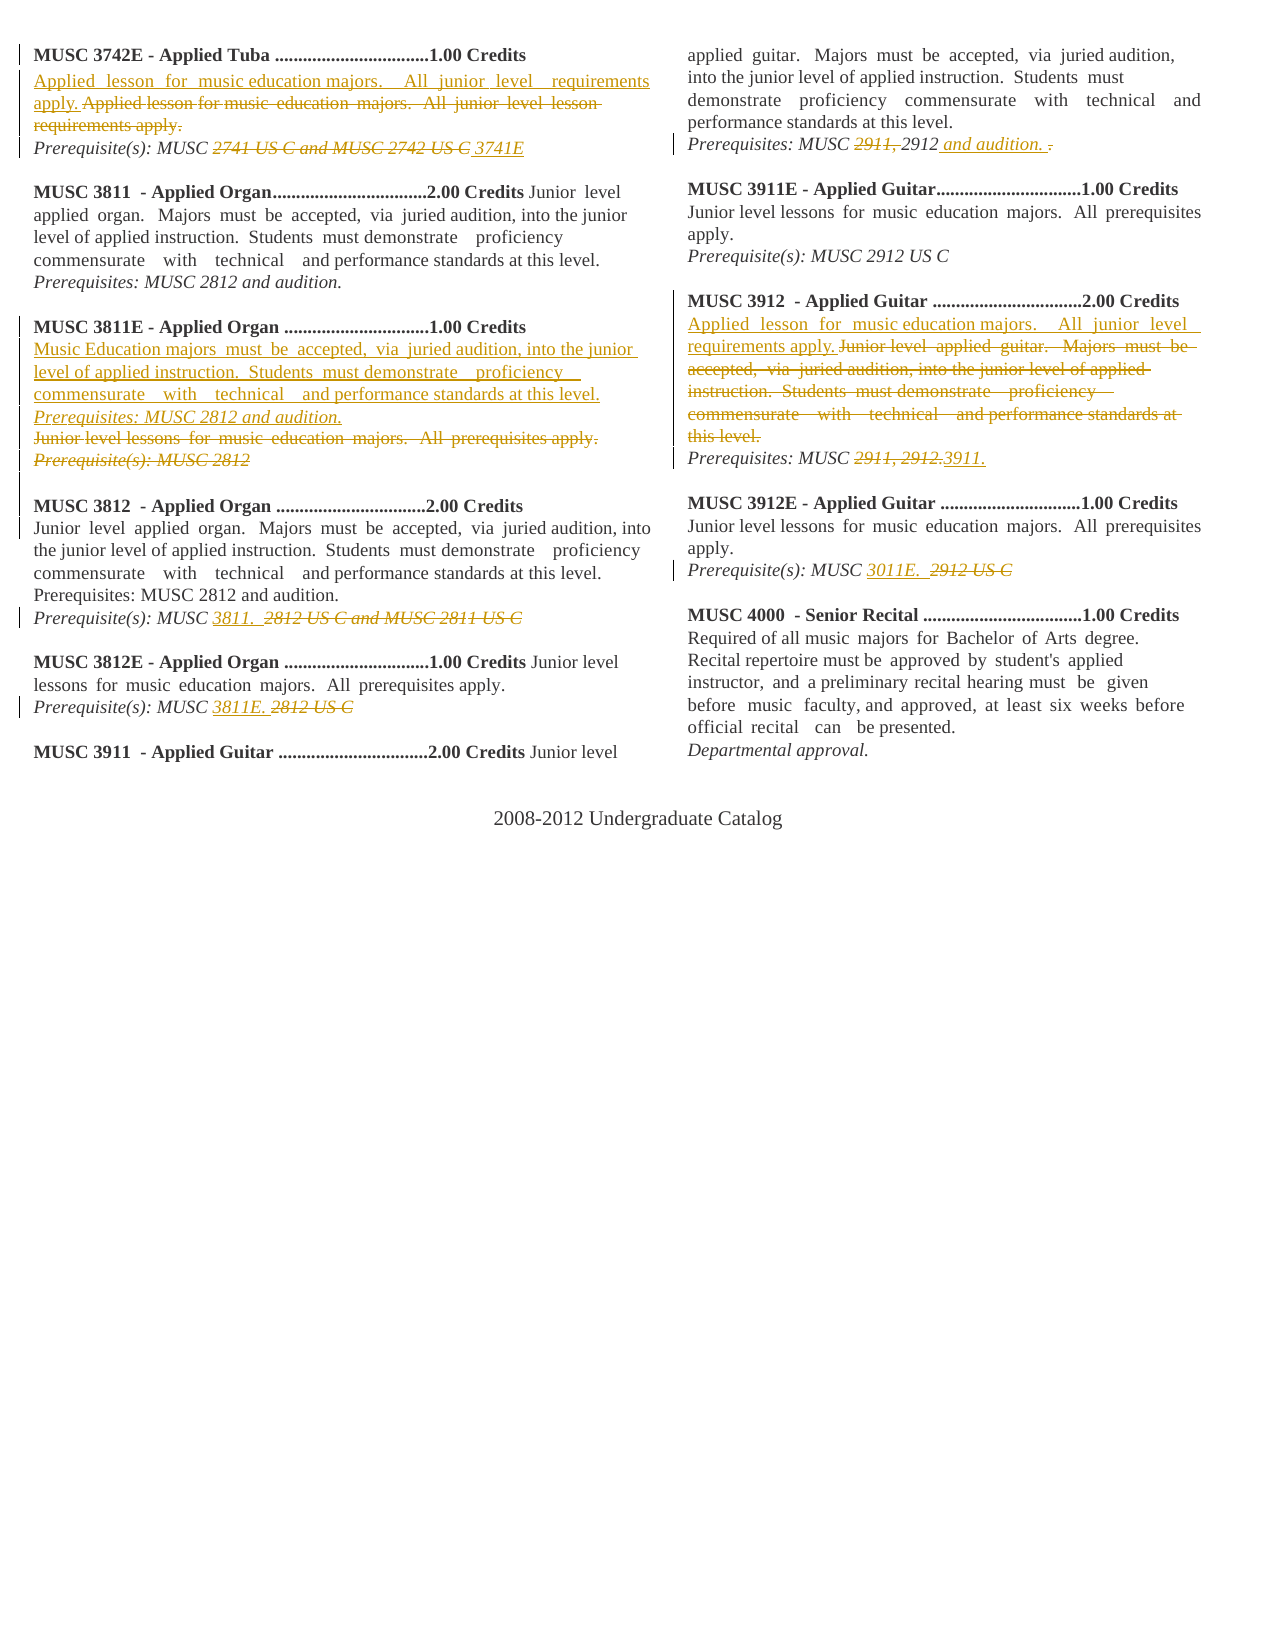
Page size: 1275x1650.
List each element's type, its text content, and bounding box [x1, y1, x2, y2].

text Junior level applied organ. Majors must be accepted, via juried audition, into the junior level of applied instruction. Students must demonstrate proficiency commensurate with technical and performance standards at this level. Prerequisites: MUSC 2812 and audition. [33, 517, 653, 606]
text Prerequisites: MUSC 2812 and audition. [33, 271, 662, 293]
text Prerequisites: MUSC 2912 [687, 133, 1212, 155]
text 2008-2012 Undergraduate Catalog [493, 806, 1212, 830]
text MUSC 3742E - Applied Tuba .................................1.00 Credits [33, 44, 653, 65]
text Prerequisite(s): MUSC [33, 607, 662, 628]
text Prerequisite(s): MUSC [33, 137, 662, 158]
text MUSC 3812E - Applied Organ ...............................1.00 Credits Junior level lessons for music education majors. All prerequisites apply. [33, 651, 653, 695]
text Prerequisites: MUSC [687, 447, 1212, 469]
text MUSC 3811E - Applied Organ ...............................1.00 Credits [33, 316, 653, 337]
text MUSC 3911 - Applied Guitar ................................2.00 Credits Junior level applied guitar. Majors must be accepted, via juried audition, into the junior level of applied instruction. Students must demonstrate proficiency commensurate with technical and performance standards at this level. [687, 44, 1203, 132]
text Departmental approval. [687, 739, 1212, 760]
text Prerequisite(s): MUSC 2912 US C [687, 246, 1212, 267]
text MUSC 3911E - Applied Guitar...............................1.00 Credits Junior level lessons for music education majors. All prerequisites apply. [687, 178, 1203, 245]
text MUSC 3812 - Applied Organ ................................2.00 Credits [33, 494, 653, 516]
text Prerequisite(s): MUSC [687, 560, 1212, 581]
text MUSC 4000 - Senior Recital ..................................1.00 Credits Required of all music majors for Bachelor of Arts degree. Recital repertoire must be approved by student's applied instructor, and a preliminary recital hearing must be given before music faculty, and approved, at least six weeks before official recital can be presented. [687, 604, 1203, 738]
text Prerequisite(s): MUSC [33, 696, 662, 718]
text MUSC 3912 - Applied Guitar ................................2.00 Credits [687, 290, 1203, 446]
text MUSC 3811 - Applied Organ.................................2.00 Credits Junior level applied organ. Majors must be accepted, via juried audition, into the junior level of applied instruction. Students must demonstrate proficiency commensurate with technical and performance standards at this level. [33, 181, 653, 270]
text MUSC 3912E - Applied Guitar ..............................1.00 Credits Junior level lessons for music education majors. All prerequisites apply. [687, 492, 1203, 559]
